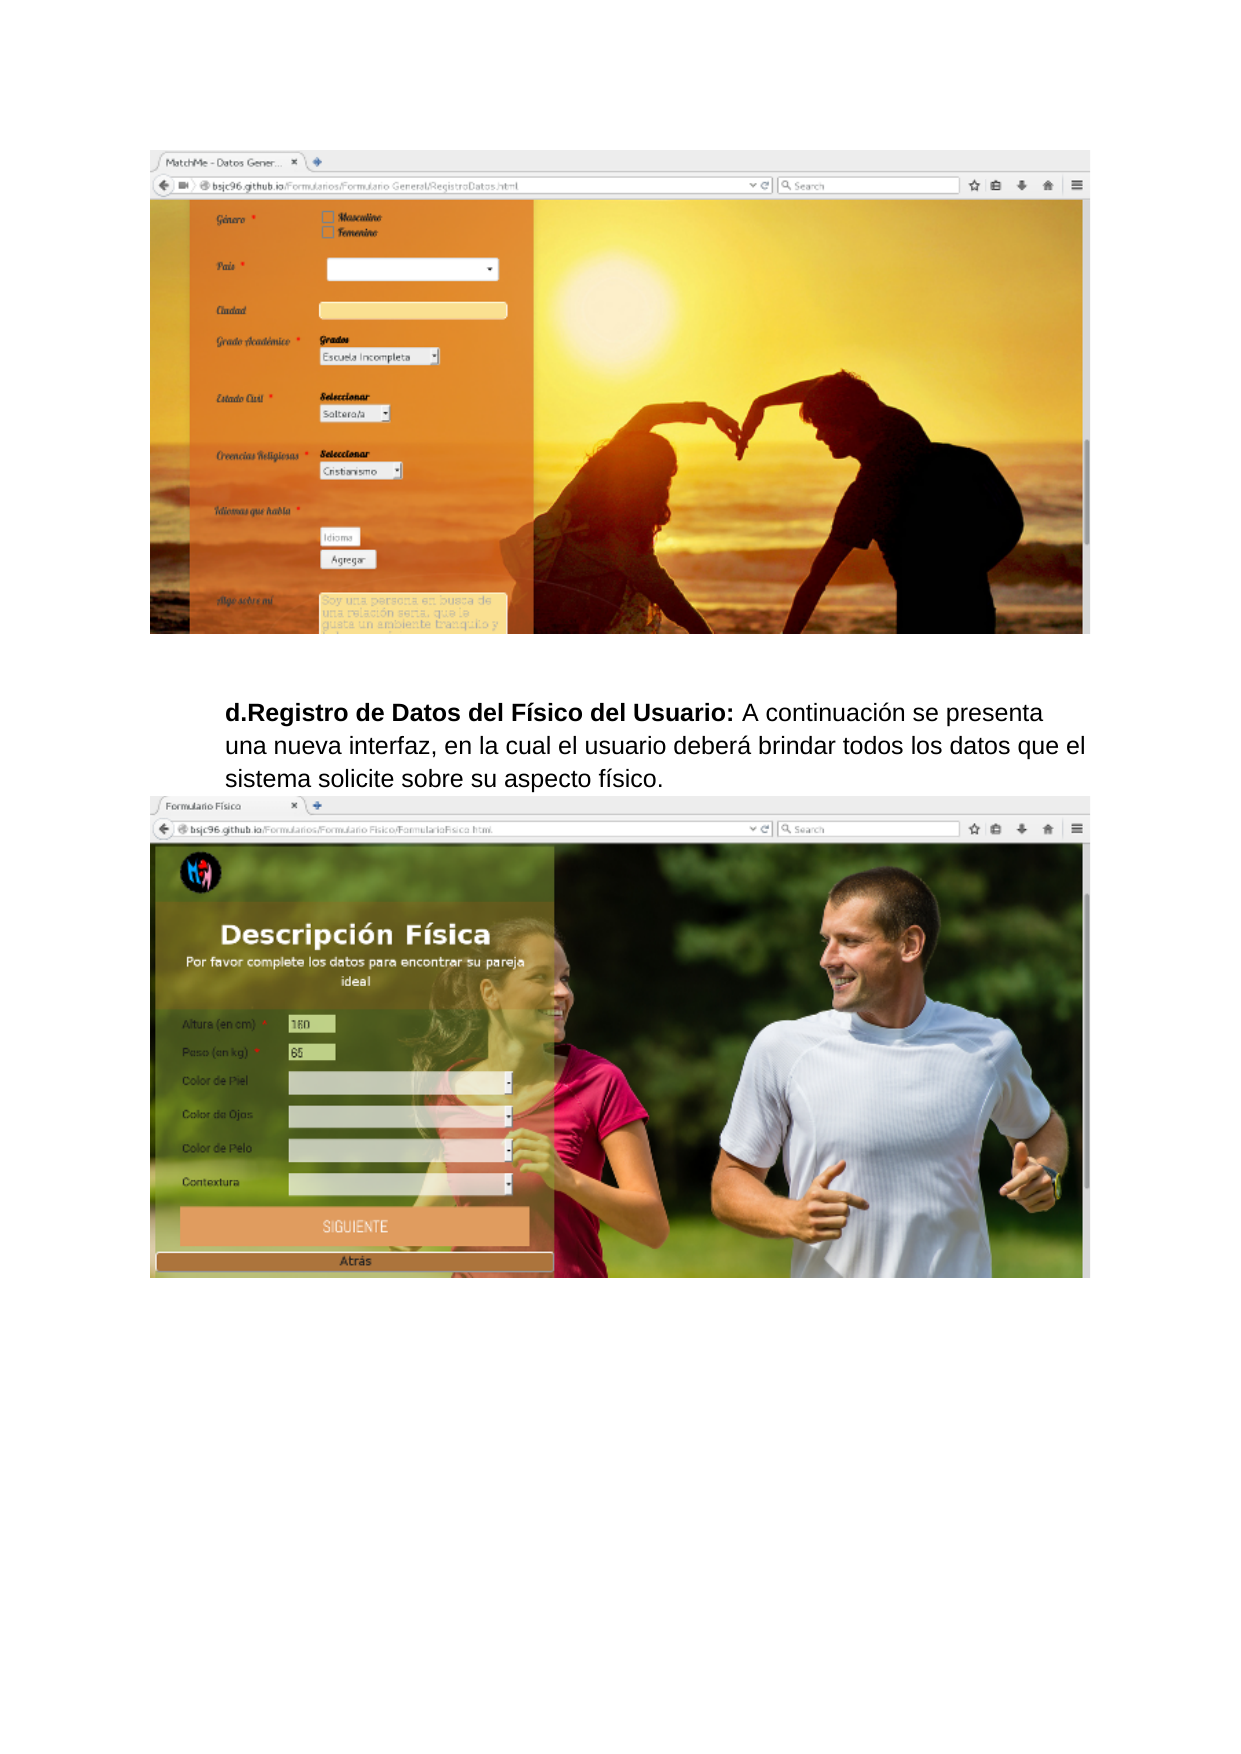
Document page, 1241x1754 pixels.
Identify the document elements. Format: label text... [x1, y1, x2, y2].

text d.Registro de Datos del Físico del Usuario: A continuación se presenta una nueva interfaz, en la cual el usuario deberá brindar todos los datos que el sistema solicite sobre su aspecto físico. [225, 698, 1090, 792]
picture [150, 796, 1091, 1278]
picture [150, 150, 1091, 634]
